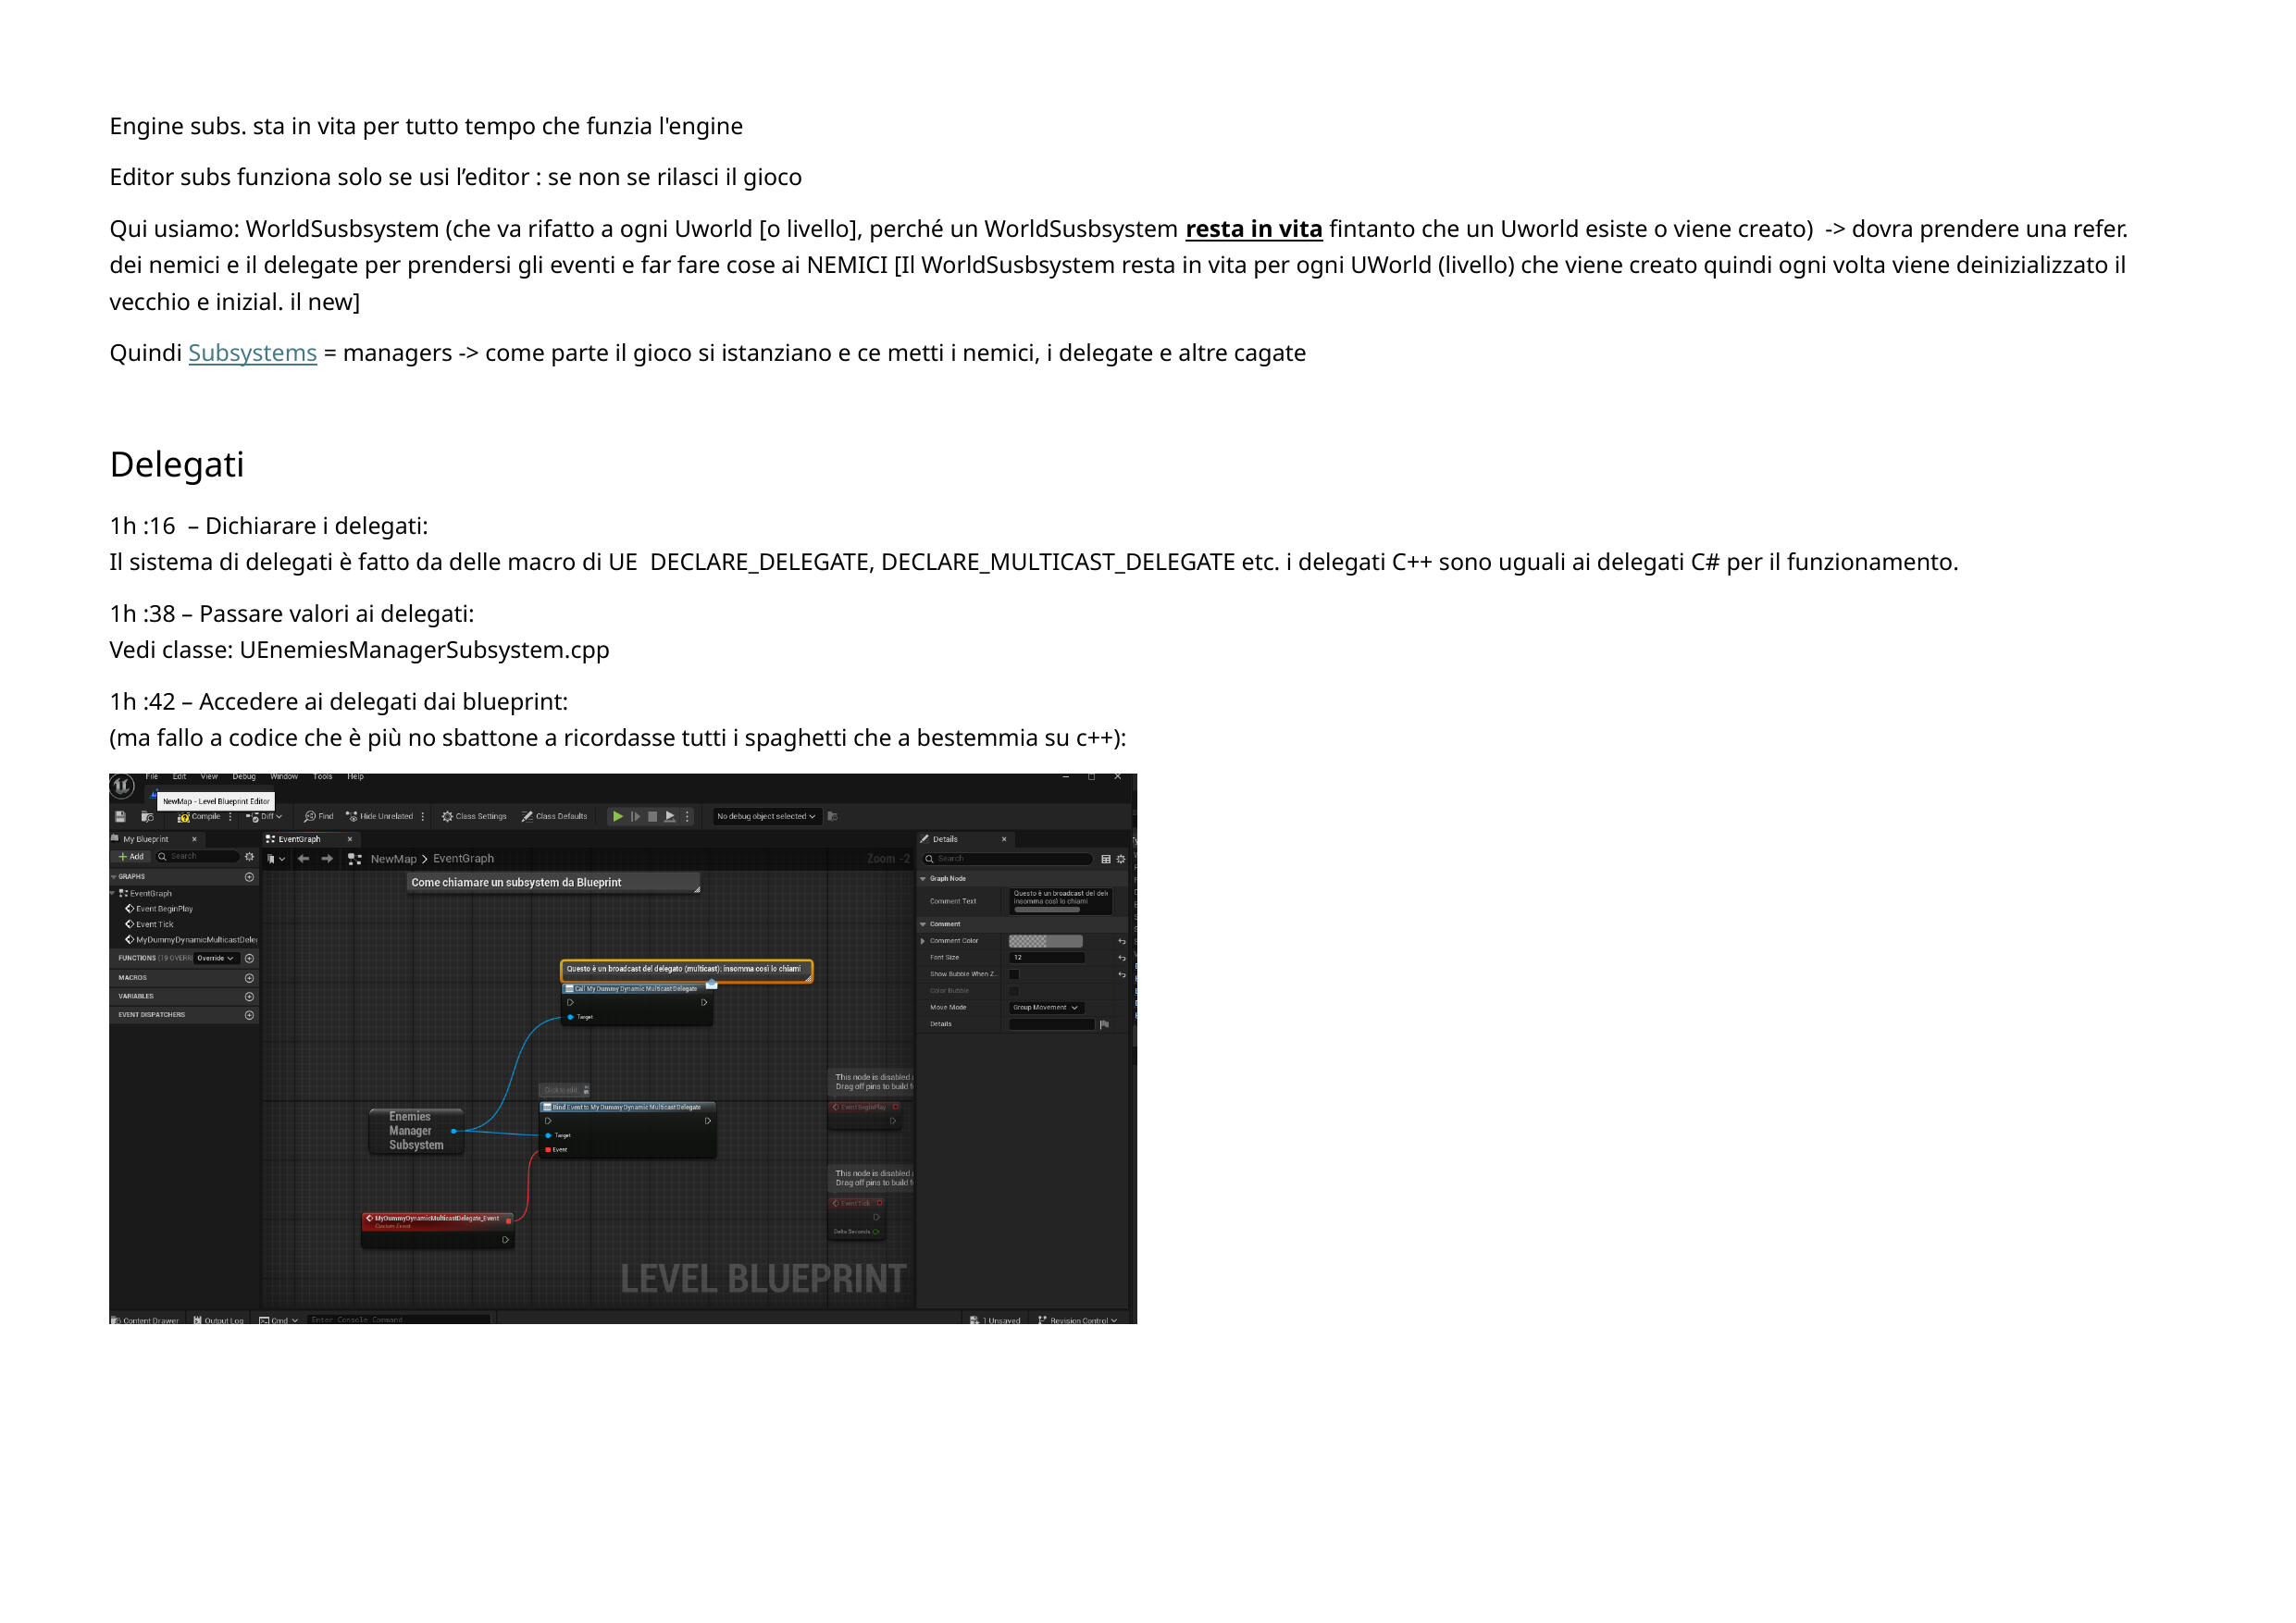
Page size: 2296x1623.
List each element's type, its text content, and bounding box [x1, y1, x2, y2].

text Quindi Subsystems = managers -> come parte il gioco si istanziano e ce metti i nemici, i delegate e altre cagate [109, 337, 2159, 368]
text 1h :16 – Dichiarare i delegati: Il sistema di delegati è fatto da delle macro di UE DECLARE_DELEGATE, DECLARE_MULTICAST_DELEGATE etc. i delegati C++ sono uguali ai delegati C# per il funzionamento. [109, 510, 2159, 577]
text Qui usiamo: WorldSusbsystem (che va rifatto a ogni Uworld [o livello], perché un WorldSusbsystem resta in vita fintanto che un Uworld esiste o viene creato) -> dovra prendere una refer. dei nemici e il delegate per prendersi gli eventi e far fare cose ai NEMICI [Il WorldSusbsystem resta in vita per ogni UWorld (livello) che viene creato quindi ogni volta viene deinizializzato il vecchio e inizial. il new] [109, 213, 2159, 316]
text 1h :38 – Passare valori ai delegati: Vedi classe: UEnemiesManagerSubsystem.cpp [109, 598, 2159, 665]
text Editor subs funziona solo se usi l’editor : se non se rilasci il gioco [109, 161, 2159, 192]
text 1h :42 – Accedere ai delegati dai blueprint: (ma fallo a codice che è più no sbattone a ricordasse tutti i spaghetti che a bestemmia su c++): [109, 686, 2159, 753]
text Delegati [109, 440, 2159, 488]
text Engine subs. sta in vita per tutto tempo che funzia l'engine [109, 109, 2159, 141]
picture [109, 774, 1137, 1324]
